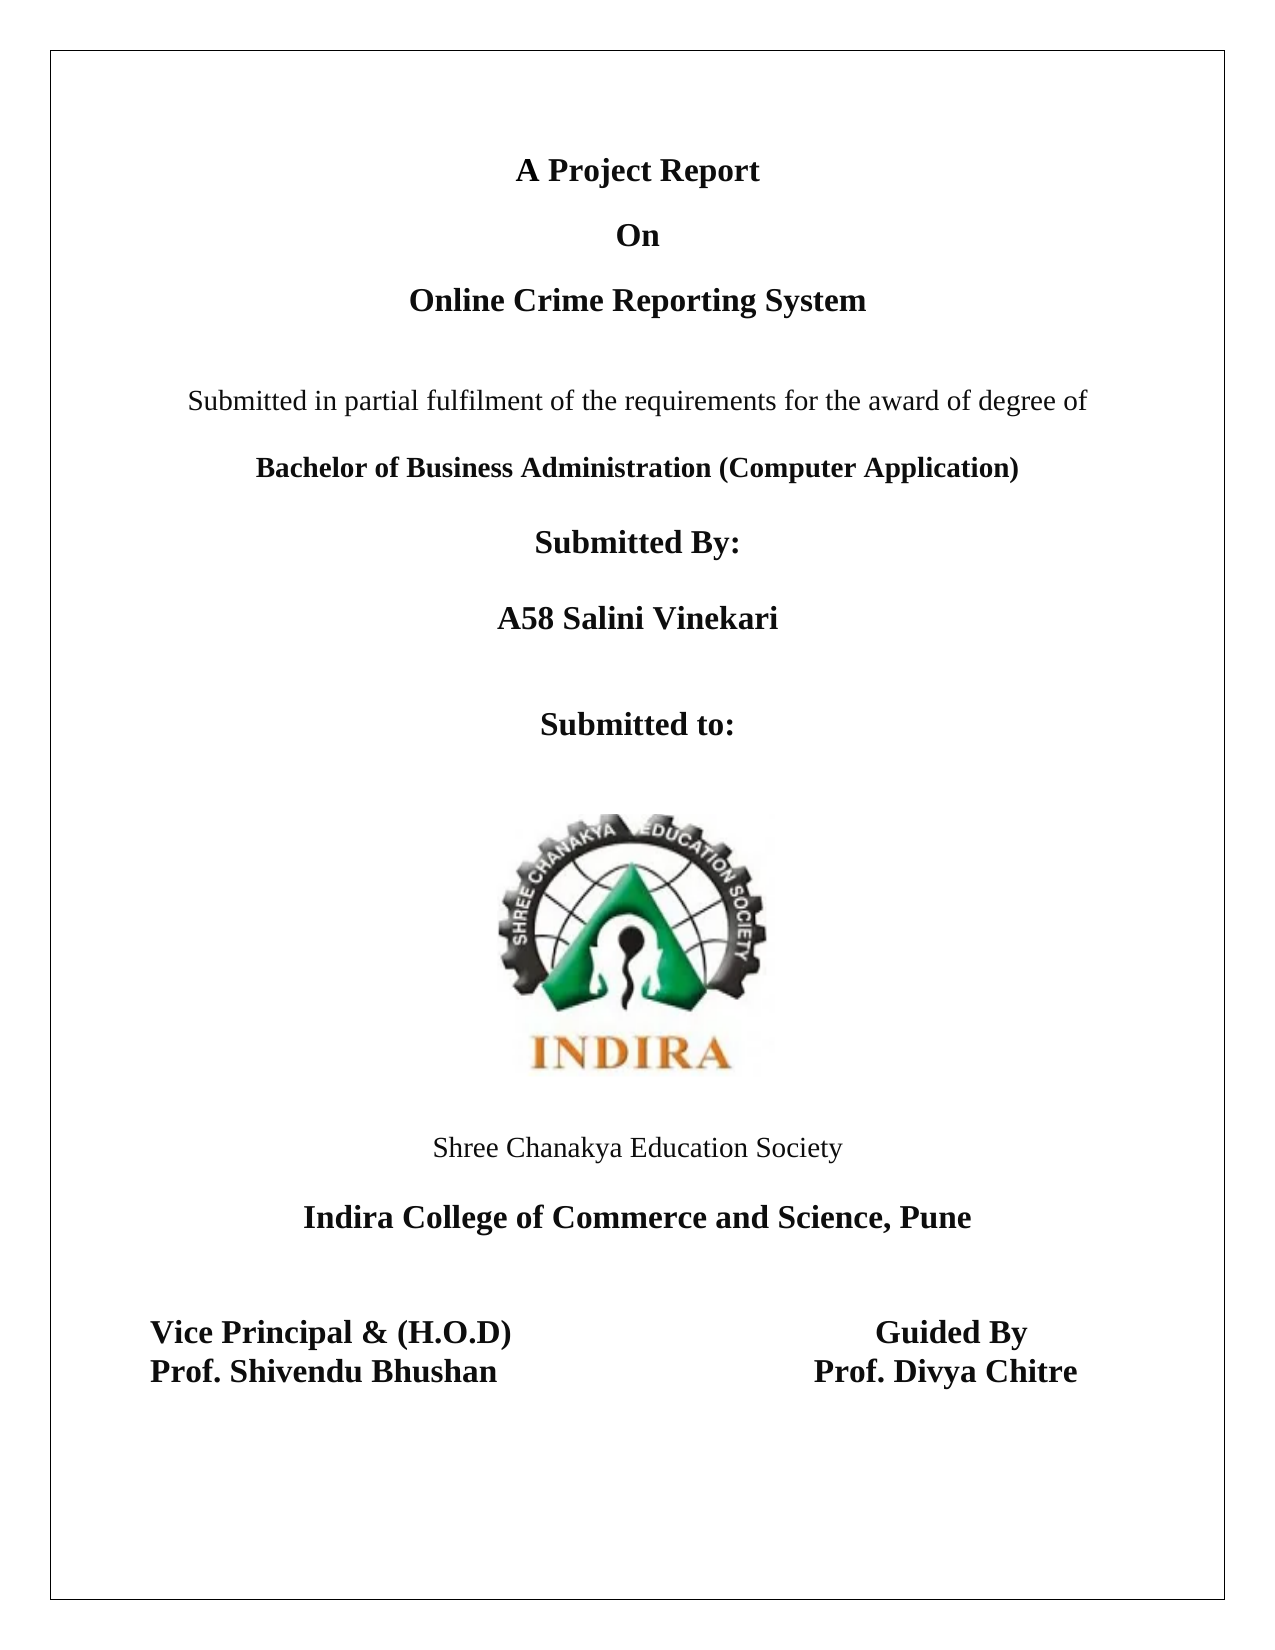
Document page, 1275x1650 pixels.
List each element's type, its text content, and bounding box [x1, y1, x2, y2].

text Prof. Shivendu Bhushan Prof. Divya Chitre [150, 1351, 1125, 1389]
text Shree Chanakya Education Society [150, 1131, 1125, 1164]
text Bachelor of Business Administration (Computer Application) [150, 450, 1125, 484]
text Submitted in partial fulfilment of the requirements for the award of degree of [150, 383, 1125, 417]
text Submitted to: [150, 704, 1125, 742]
text Submitted By: [150, 522, 1125, 560]
text Online Crime Reporting System [150, 280, 1125, 318]
text On [150, 215, 1125, 253]
text A Project Report [150, 150, 1125, 188]
picture [496, 814, 779, 1097]
text A58 Salini Vinekari [150, 599, 1125, 637]
text Indira College of Commerce and Science, Pune [150, 1198, 1125, 1236]
text Vice Principal & (H.O.D) Guided By [150, 1313, 1125, 1351]
